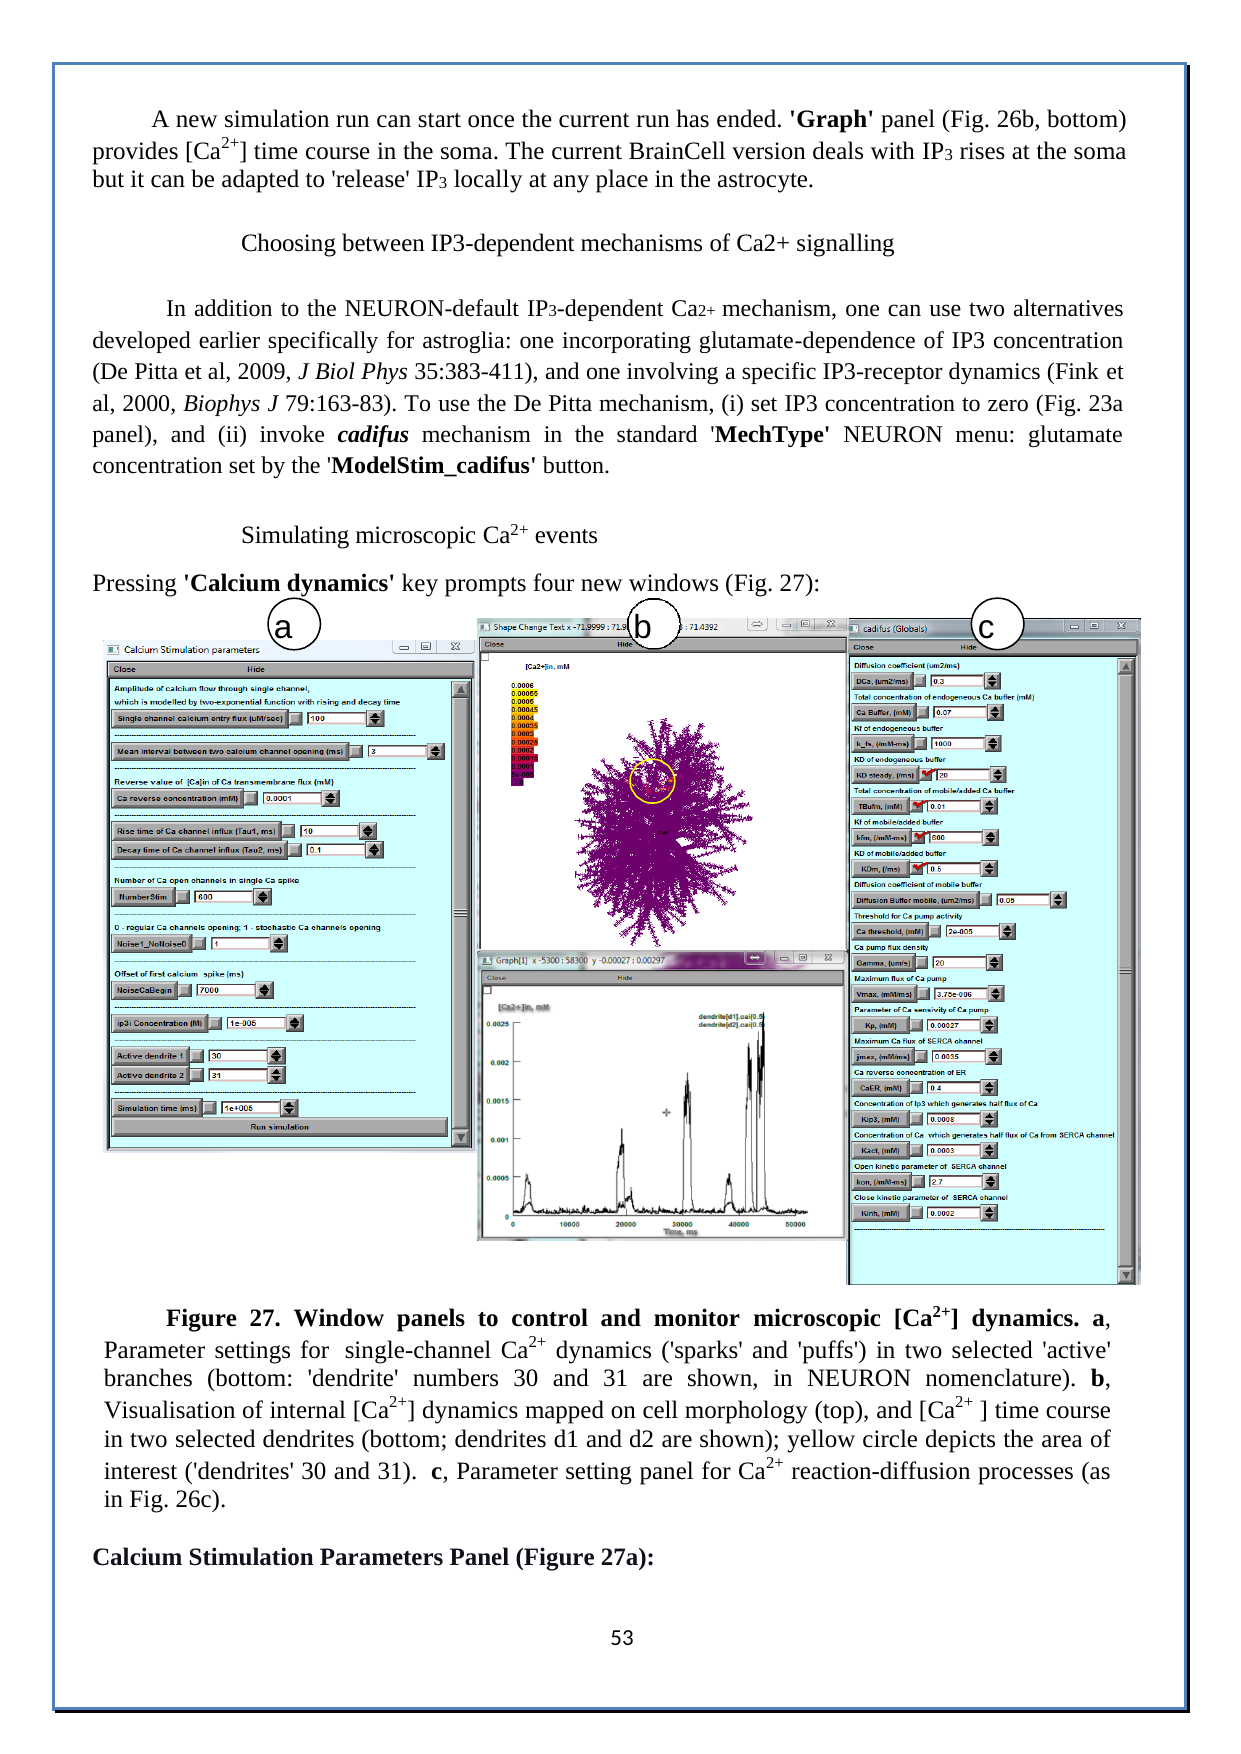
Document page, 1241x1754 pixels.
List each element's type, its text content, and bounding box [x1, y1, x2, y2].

text In addition to the NEURON-default IP3-dependent Ca2+ mechanism, one can use two alternatives developed earlier specifically for astroglia: one incorporating glutamate-dependence of IP3 concentration (De Pitta et al, 2009, J Biol Phys 35:383-411), and one involving a specific IP3-receptor dynamics (Fink et al, 2000, Biophys J 79:163-83). To use the De Pitta mechanism, (i) set IP3 concentration to zero (Fig. 23a panel), and (ii) invoke cadifus mechanism in the standard 'MechType' NEURON menu: glutamate concentration set by the 'ModelStim_cadifus' button. [92, 294, 1123, 479]
picture [103, 640, 1141, 1285]
text A new simulation run can start once the current run has ended. 'Graph' panel (Fig. 26b, bottom) provides [Ca2+] time course in the soma. The current BrainCell version deals with IP3 rises at the soma but it can be adapted to 'release' IP3 locally at any place in the astrocyte. [92, 104, 1126, 193]
text Pressing 'Calcium dynamics' key prompts four new windows (Fig. 27): [92, 568, 1154, 596]
text a b c [273, 607, 1154, 646]
text Figure 27. Window panels to control and monitor microscopic [Ca2+] dynamics. a, Parameter settings for single-channel Ca2+ dynamics ('sparks' and 'puffs') in two selected 'active' branches (bottom: 'dendrite' numbers 30 and 31 are shown, in NEURON nomenclature). b, Visualisation of internal [Ca2+] dynamics mapped on cell morphology (top), and [Ca2+ ] time course in two selected dendrites (bottom; dendrites d1 and d2 are shown); yellow circle depicts the area of interest ('dendrites' 30 and 31). c, Parameter setting panel for Ca2+ reaction-diffusion processes (as in Fig. 26c). [103, 1302, 1111, 1513]
subtitle Choosing between IP3-dependent mechanisms of Ca2+ signalling [167, 228, 1093, 257]
picture [627, 598, 681, 607]
text Calcium Stimulation Parameters Panel (Figure 27a): [92, 1542, 1152, 1571]
subtitle Simulating microscopic Ca2+ events [167, 520, 1093, 549]
